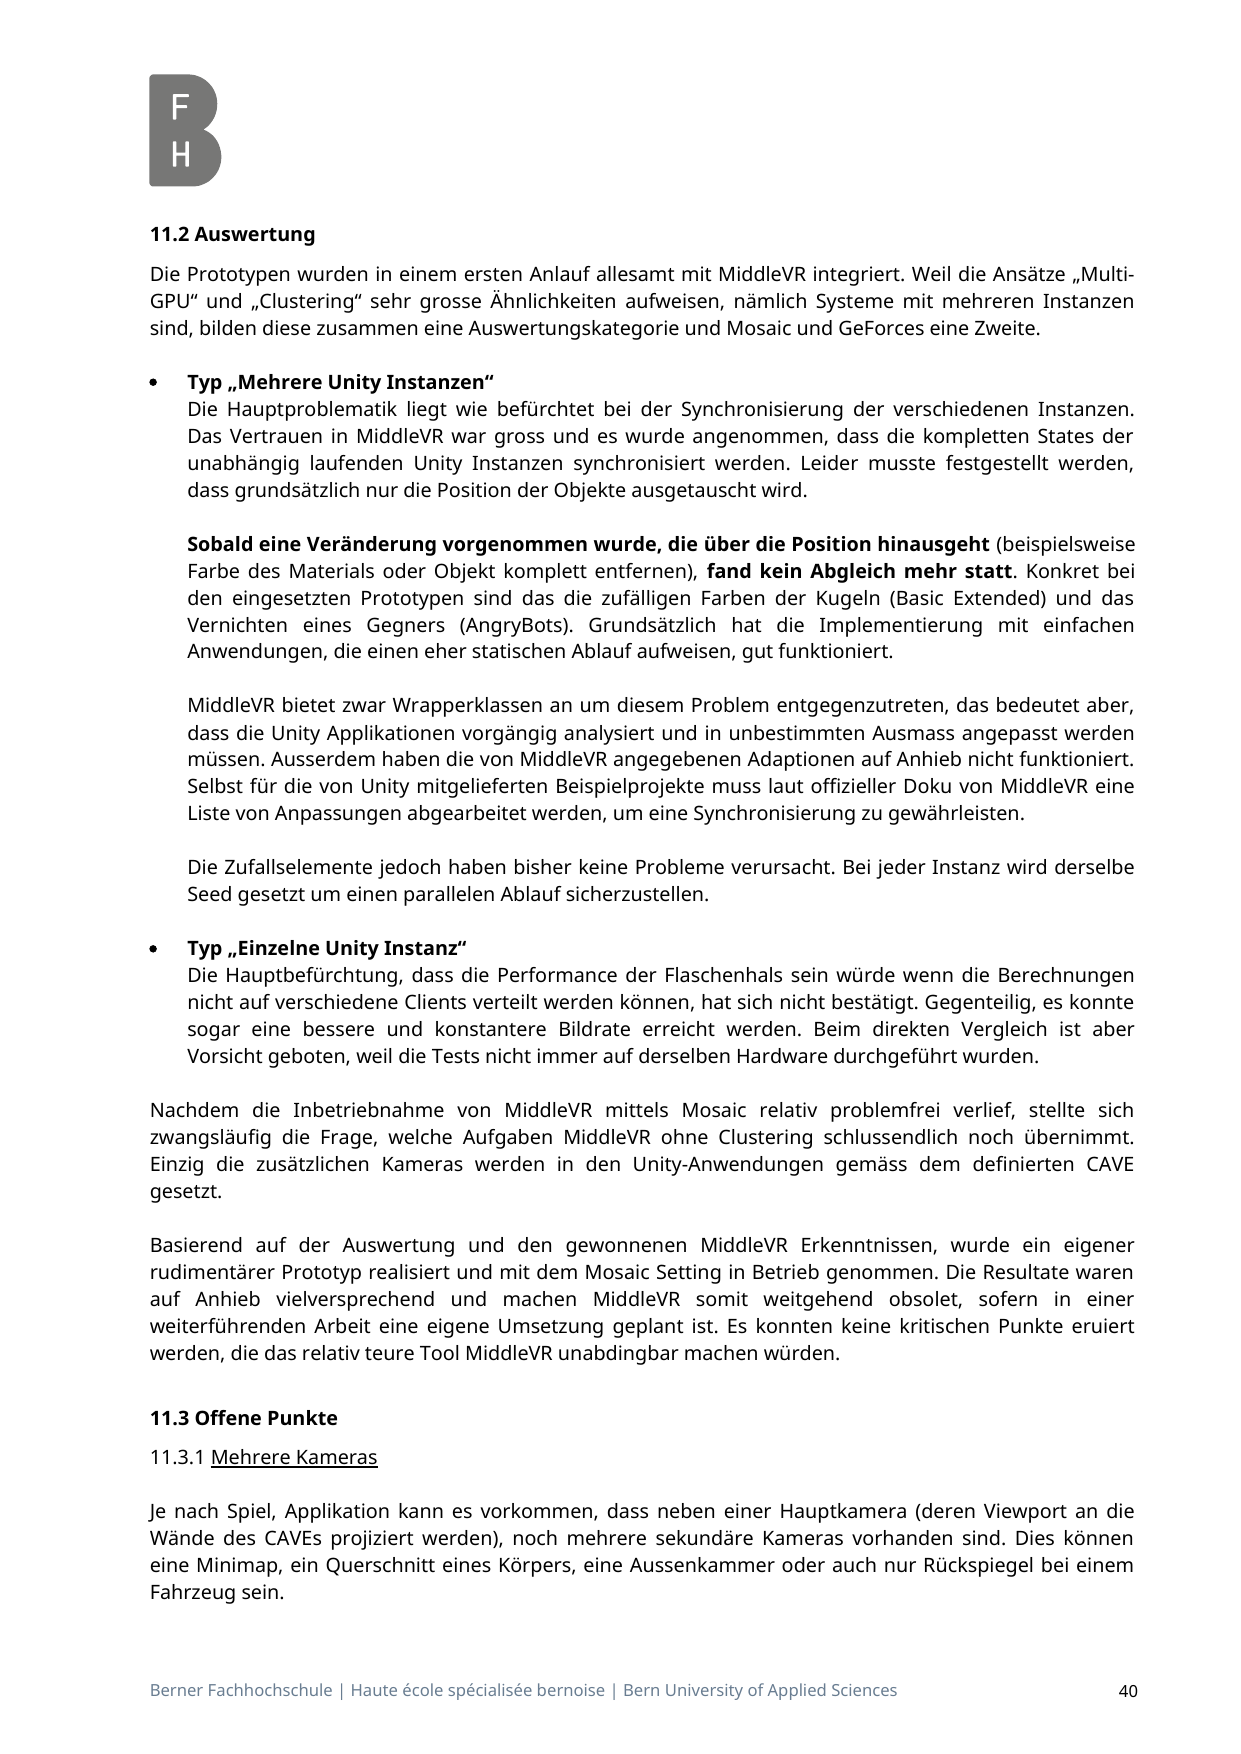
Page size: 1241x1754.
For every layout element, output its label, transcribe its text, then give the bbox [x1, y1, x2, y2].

text Die Prototypen wurden in einem ersten Anlauf allesamt mit MiddleVR integriert. Weil die Ansätze „Multi-GPU“ und „Clustering“ sehr grosse Ähnlichkeiten aufweisen, nämlich Systeme mit mehreren Instanzen sind, bilden diese zusammen eine Auswertungskategorie und Mosaic und GeForces eine Zweite. [149, 260, 1136, 341]
list Typ „Mehrere Unity Instanzen“ [149, 368, 1136, 395]
subtitle Mehrere Kameras [149, 1443, 1136, 1470]
text Die Hauptbefürchtung, dass die Performance der Flaschenhals sein würde wenn die Berechnungen nicht auf verschiedene Clients verteilt werden können, hat sich nicht bestätigt. Gegenteilig, es konnte sogar eine bessere und konstantere Bildrate erreicht werden. Beim direkten Vergleich ist aber Vorsicht geboten, weil die Tests nicht immer auf derselben Hardware durchgeführt wurden. [187, 962, 1136, 1069]
text Die Hauptproblematik liegt wie befürchtet bei der Synchronisierung der verschiedenen Instanzen. Das Vertrauen in MiddleVR war gross und es wurde angenommen, dass die kompletten States der unabhängig laufenden Unity Instanzen synchronisiert werden. Leider musste festgestellt werden, dass grundsätzlich nur die Position der Objekte ausgetauscht wird. [187, 395, 1136, 503]
text Nachdem die Inbetriebnahme von MiddleVR mittels Mosaic relativ problemfrei verlief, stellte sich zwangsläufig die Frage, welche Aufgaben MiddleVR ohne Clustering schlussendlich noch übernimmt. Einzig die zusätzlichen Kameras werden in den Unity-Anwendungen gemäss dem definierten CAVE gesetzt. [149, 1096, 1136, 1204]
list Typ „Einzelne Unity Instanz“ [149, 934, 1136, 962]
subtitle Offene Punkte [149, 1404, 1136, 1431]
text Basierend auf der Auswertung und den gewonnenen MiddleVR Erkenntnissen, wurde ein eigener rudimentärer Prototyp realisiert und mit dem Mosaic Setting in Betrieb genommen. Die Resultate waren auf Anhieb vielversprechend und machen MiddleVR somit weitgehend obsolet, sofern in einer weiterführenden Arbeit eine eigene Umsetzung geplant ist. Es konnten keine kritischen Punkte eruiert werden, die das relativ teure Tool MiddleVR unabdingbar machen würden. [149, 1231, 1136, 1366]
text Die Zufallselemente jedoch haben bisher keine Probleme verursacht. Bei jeder Instanz wird derselbe Seed gesetzt um einen parallelen Ablauf sicherzustellen. [187, 854, 1136, 908]
subtitle Auswertung [149, 221, 1136, 248]
text Sobald eine Veränderung vorgenommen wurde, die über die Position hinausgeht (beispielsweise Farbe des Materials oder Objekt komplett entfernen), fand kein Abgleich mehr statt. Konkret bei den eingesetzten Prototypen sind das die zufälligen Farben der Kugeln (Basic Extended) und das Vernichten eines Gegners (AngryBots). Grundsätzlich hat die Implementierung mit einfachen Anwendungen, die einen eher statischen Ablauf aufweisen, gut funktioniert. [187, 530, 1136, 665]
text MiddleVR bietet zwar Wrapperklassen an um diesem Problem entgegenzutreten, das bedeutet aber, dass die Unity Applikationen vorgängig analysiert und in unbestimmten Ausmass angepasst werden müssen. Ausserdem haben die von MiddleVR angegebenen Adaptionen auf Anhieb nicht funktioniert. Selbst für die von Unity mitgelieferten Beispielprojekte muss laut offizieller Doku von MiddleVR eine Liste von Anpassungen abgearbeitet werden, um eine Synchronisierung zu gewährleisten. [187, 692, 1136, 827]
text Je nach Spiel, Applikation kann es vorkommen, dass neben einer Hauptkamera (deren Viewport an die Wände des CAVEs projiziert werden), noch mehrere sekundäre Kameras vorhanden sind. Dies können eine Minimap, ein Querschnitt eines Körpers, eine Aussenkammer oder auch nur Rückspiegel bei einem Fahrzeug sein. [149, 1497, 1136, 1605]
